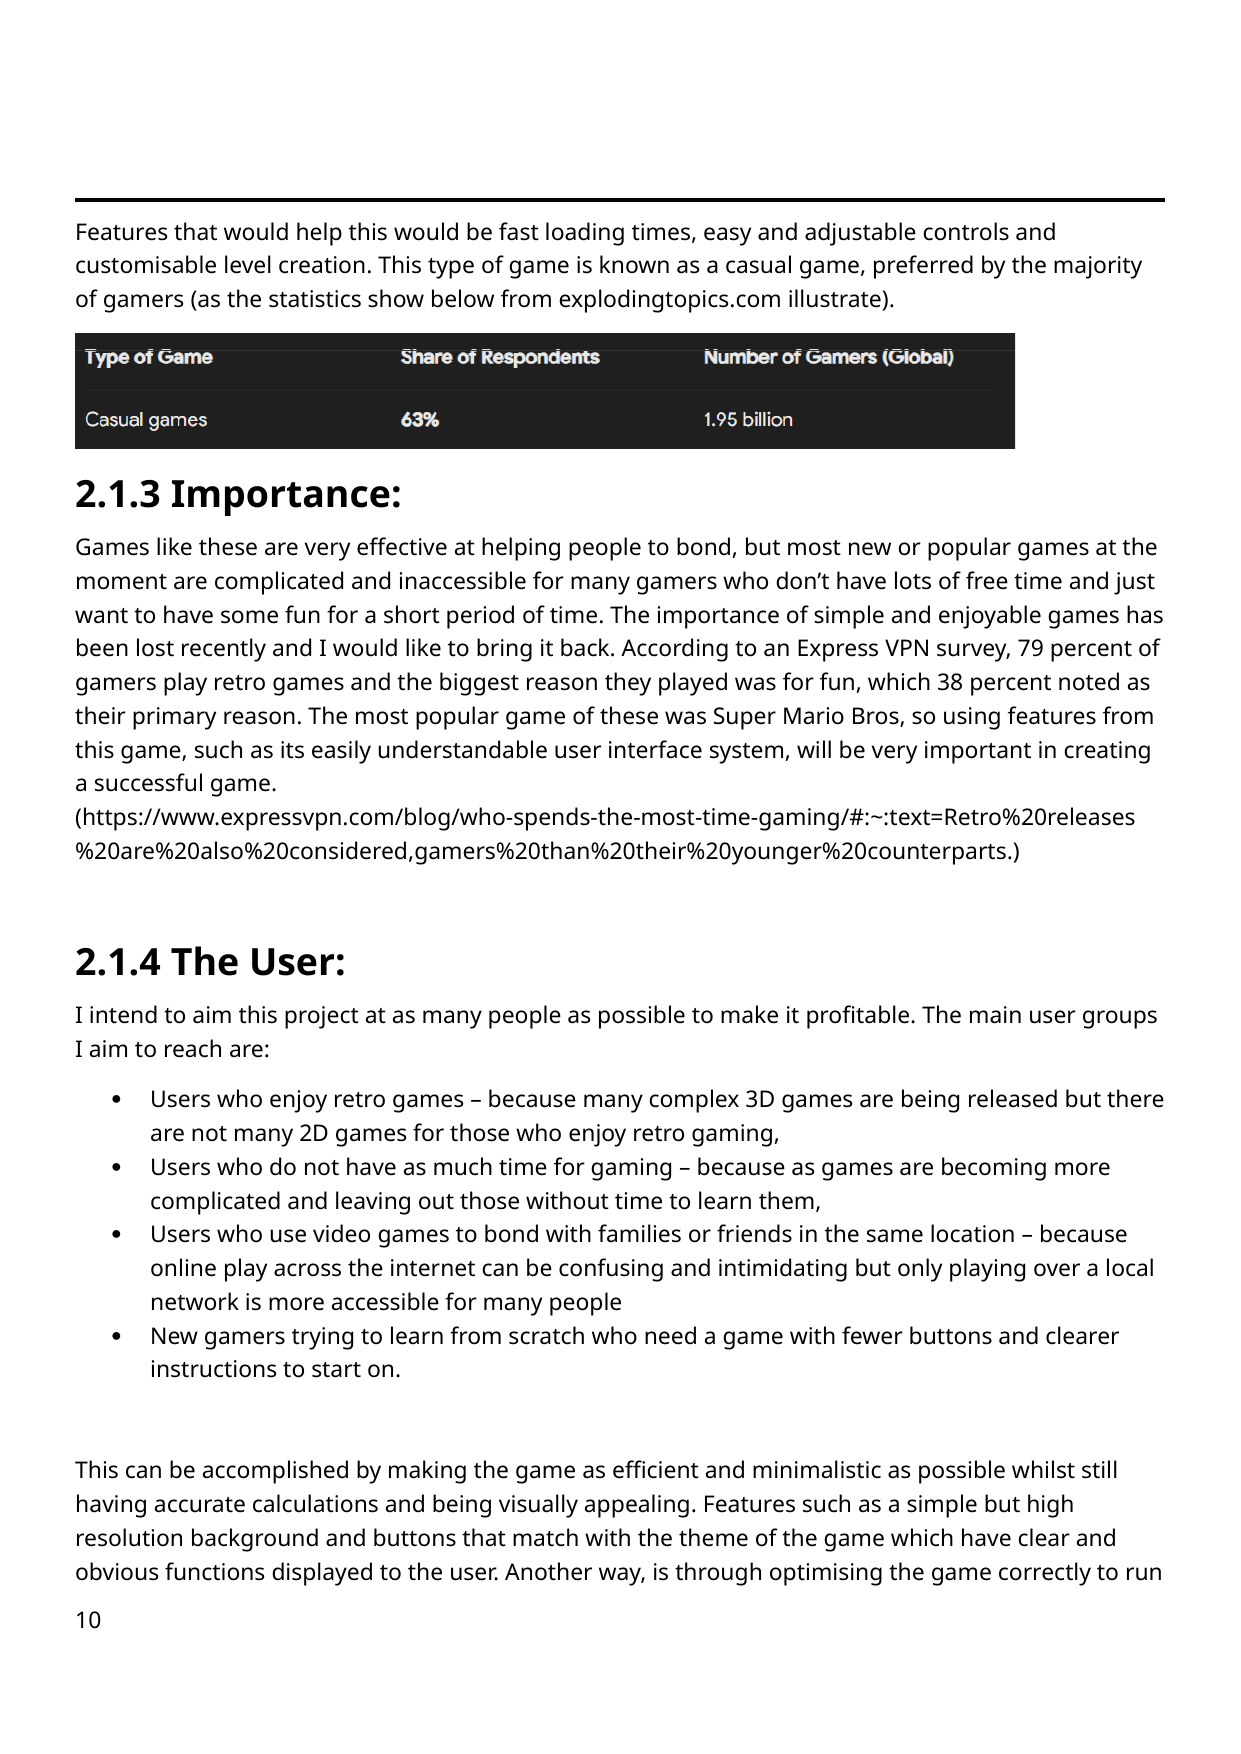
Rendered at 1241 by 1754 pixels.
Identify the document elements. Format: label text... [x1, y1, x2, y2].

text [75, 216, 1165, 314]
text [75, 1454, 1165, 1587]
list Users who enjoy retro games – because many complex 3D games are being released but there are not many 2D games for those who enjoy retro gaming, [112, 1083, 1165, 1148]
subtitle The User: [75, 936, 1165, 987]
list Users who do not have as much time for gaming – because as games are becoming more complicated and leaving out those without time to learn them, [112, 1151, 1165, 1216]
text I intend to aim this project at as many people as possible to make it profitable. The main user groups I aim to reach are: [75, 999, 1165, 1064]
list New gamers trying to learn from scratch who need a game with fewer buttons and clearer instructions to start on. [112, 1319, 1165, 1384]
list Users who use video games to bond with families or friends in the same location – because online play across the internet can be confusing and intimidating but only playing over a local network is more accessible for many people [112, 1218, 1165, 1317]
subtitle Importance: [75, 468, 1165, 519]
text Games like these are very effective at helping people to bond, but most new or popular games at the moment are complicated and inaccessible for many gamers who don’t have lots of free time and just want to have some fun for a short period of time. The importance of simple and enjoyable games has been lost recently and I would like to bring it back. According to an Express VPN survey, 79 percent of gamers play retro games and the biggest reason they played was for fun, which 38 percent noted as their primary reason. The most popular game of these was Super Mario Bros, so using features from this game, such as its easily understandable user interface system, will be very important in creating a successful game. (https://www.expressvpn.com/blog/who-spends-the-most-time-gaming/#:~:text=Retro%20releases%20are%20also%20considered,gamers%20than%20their%20younger%20counterparts.) [75, 531, 1165, 866]
picture [75, 333, 1016, 449]
